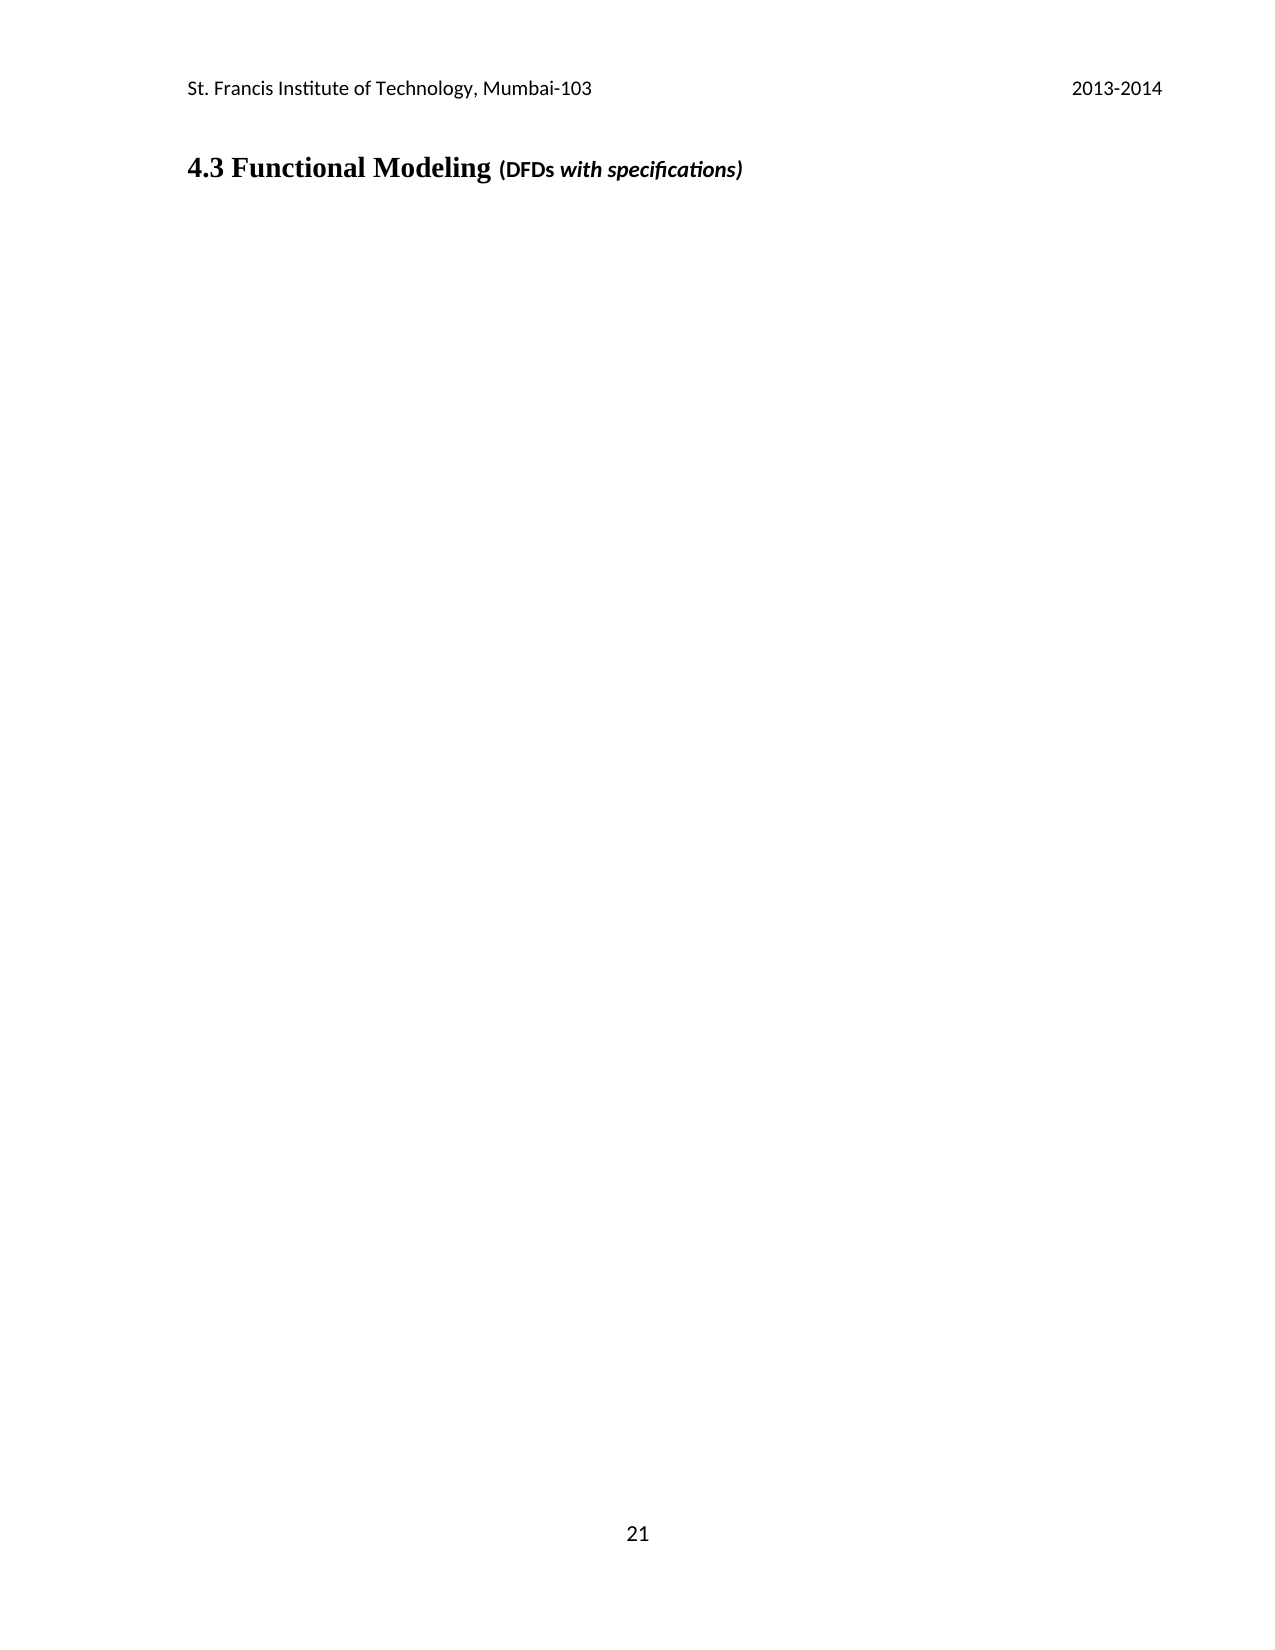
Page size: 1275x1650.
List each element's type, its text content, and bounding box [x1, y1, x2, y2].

text 4.3 Functional Modeling (DFDs with specifications) [187, 150, 1087, 183]
